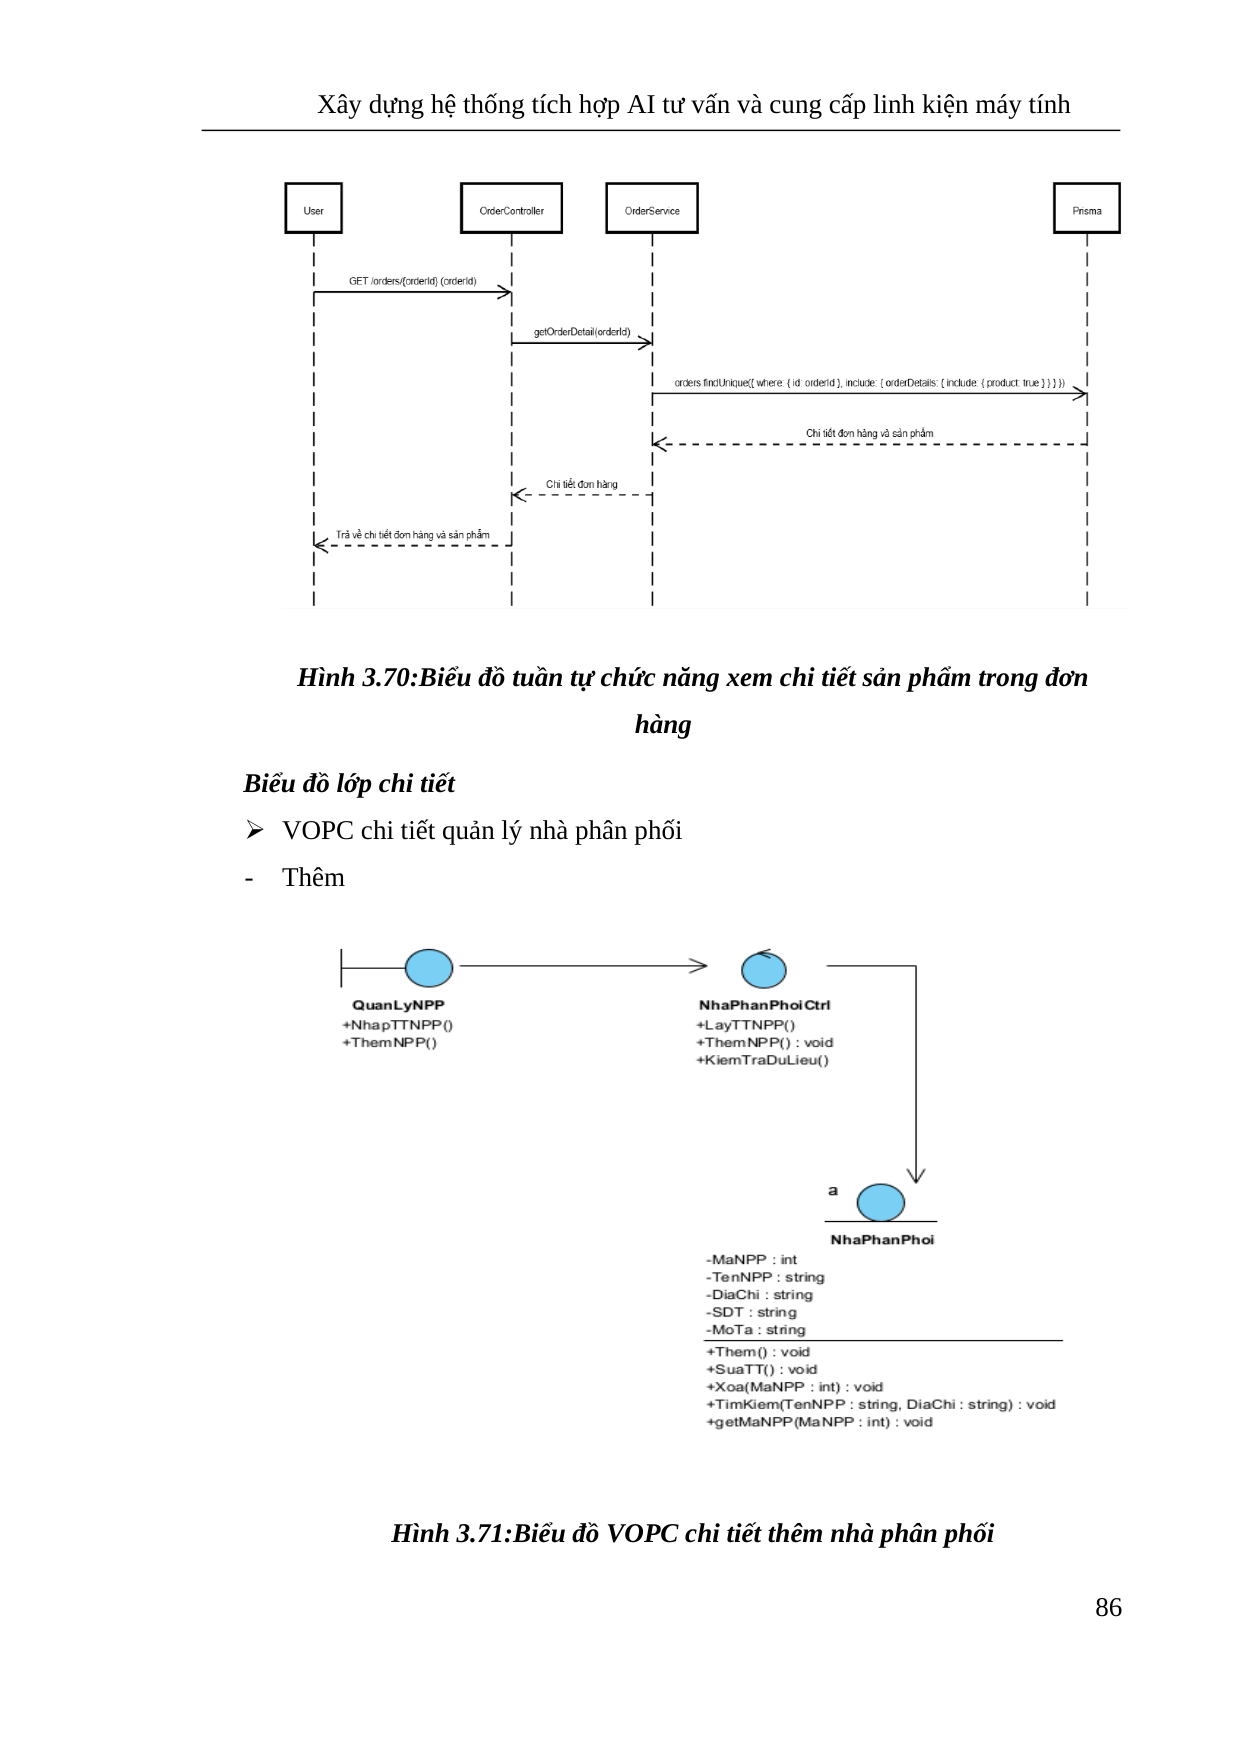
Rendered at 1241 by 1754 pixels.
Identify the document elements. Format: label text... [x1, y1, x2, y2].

list VOPC chi tiết quản lý nhà phân phối [244, 814, 1122, 845]
text Biểu đồ lớp chi tiết [236, 767, 1122, 798]
picture [281, 177, 1128, 609]
list Thêm [244, 861, 1122, 892]
picture [275, 907, 1113, 1465]
